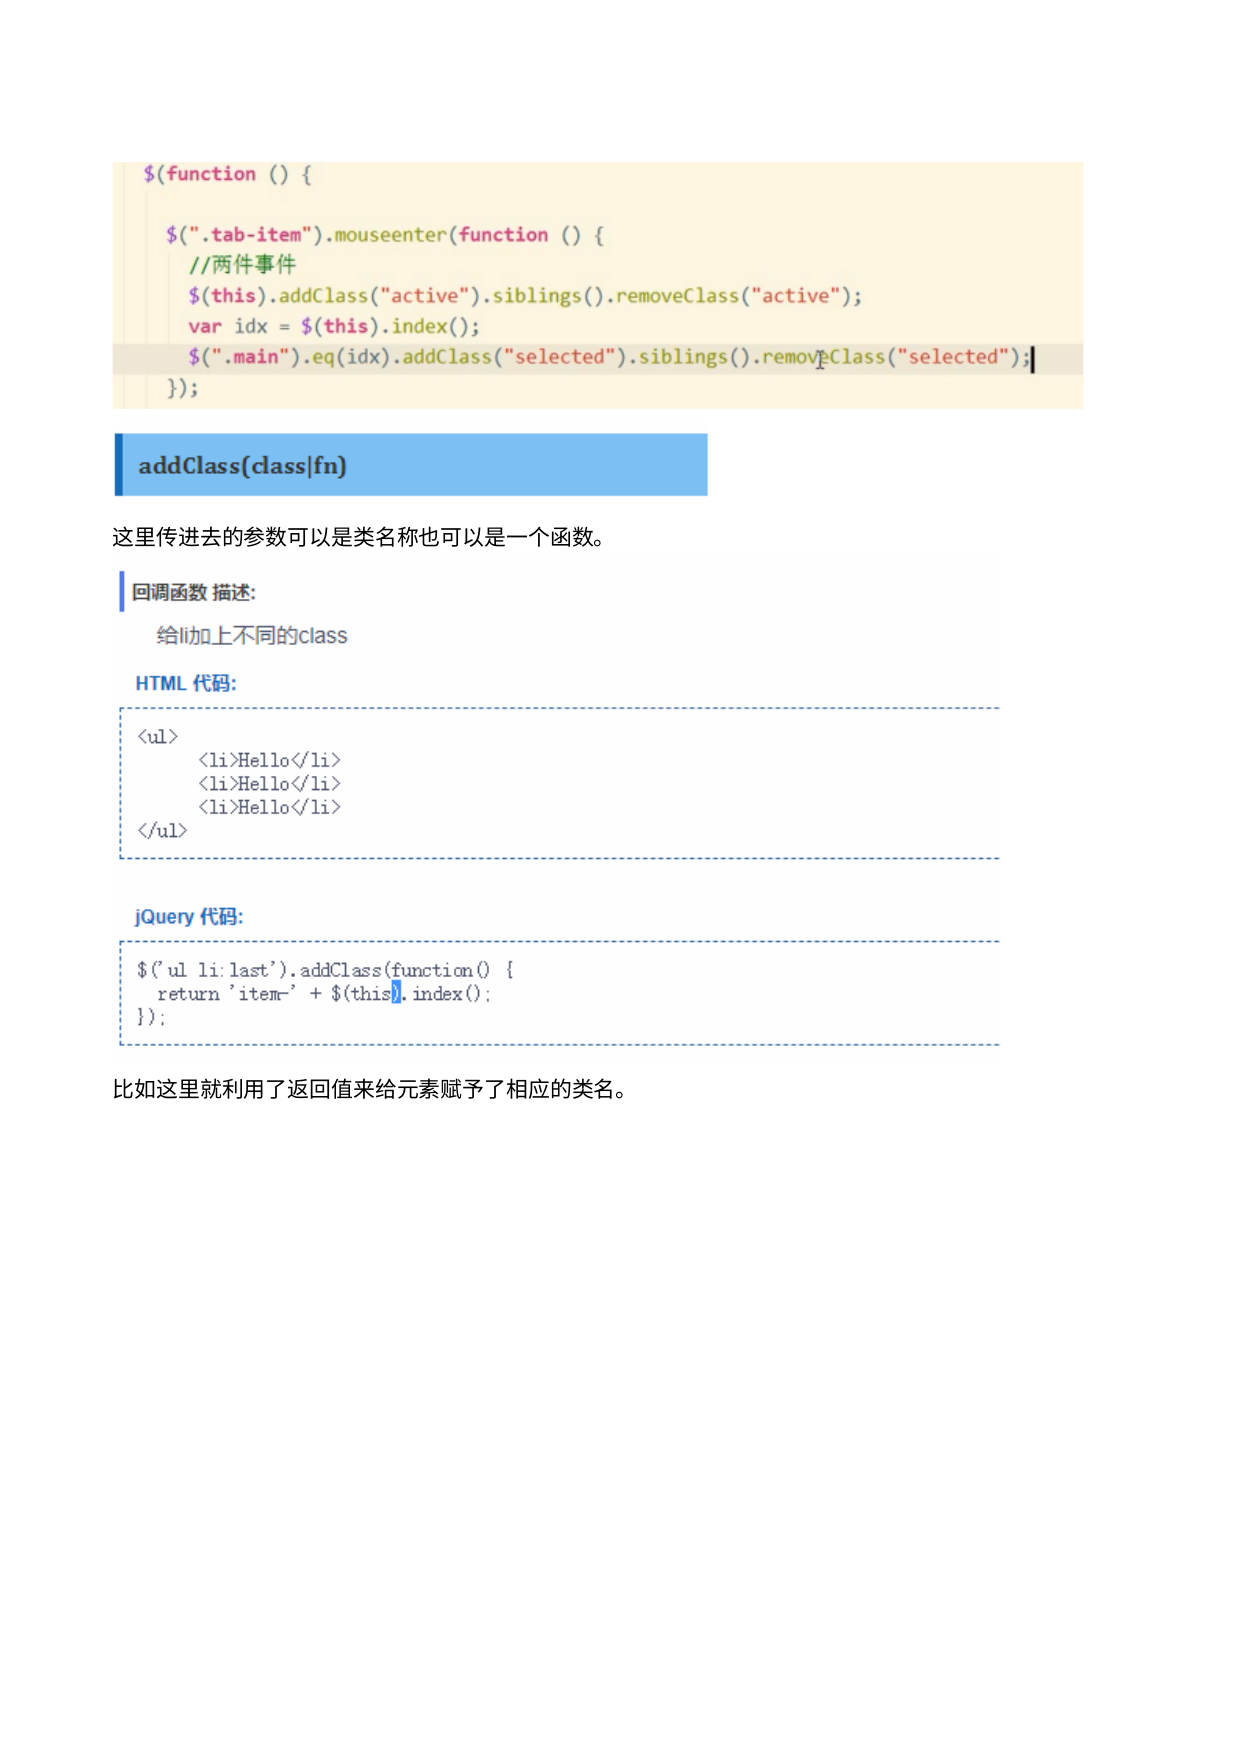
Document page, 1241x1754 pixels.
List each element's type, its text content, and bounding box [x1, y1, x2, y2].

text 比如这里就利用了返回值来给元素赋予了相应的类名。 [112, 1072, 1128, 1104]
picture [112, 552, 1002, 1060]
picture [112, 162, 1084, 409]
text 这里传进去的参数可以是类名称也可以是一个函数。 [112, 519, 1128, 552]
picture [112, 422, 708, 501]
